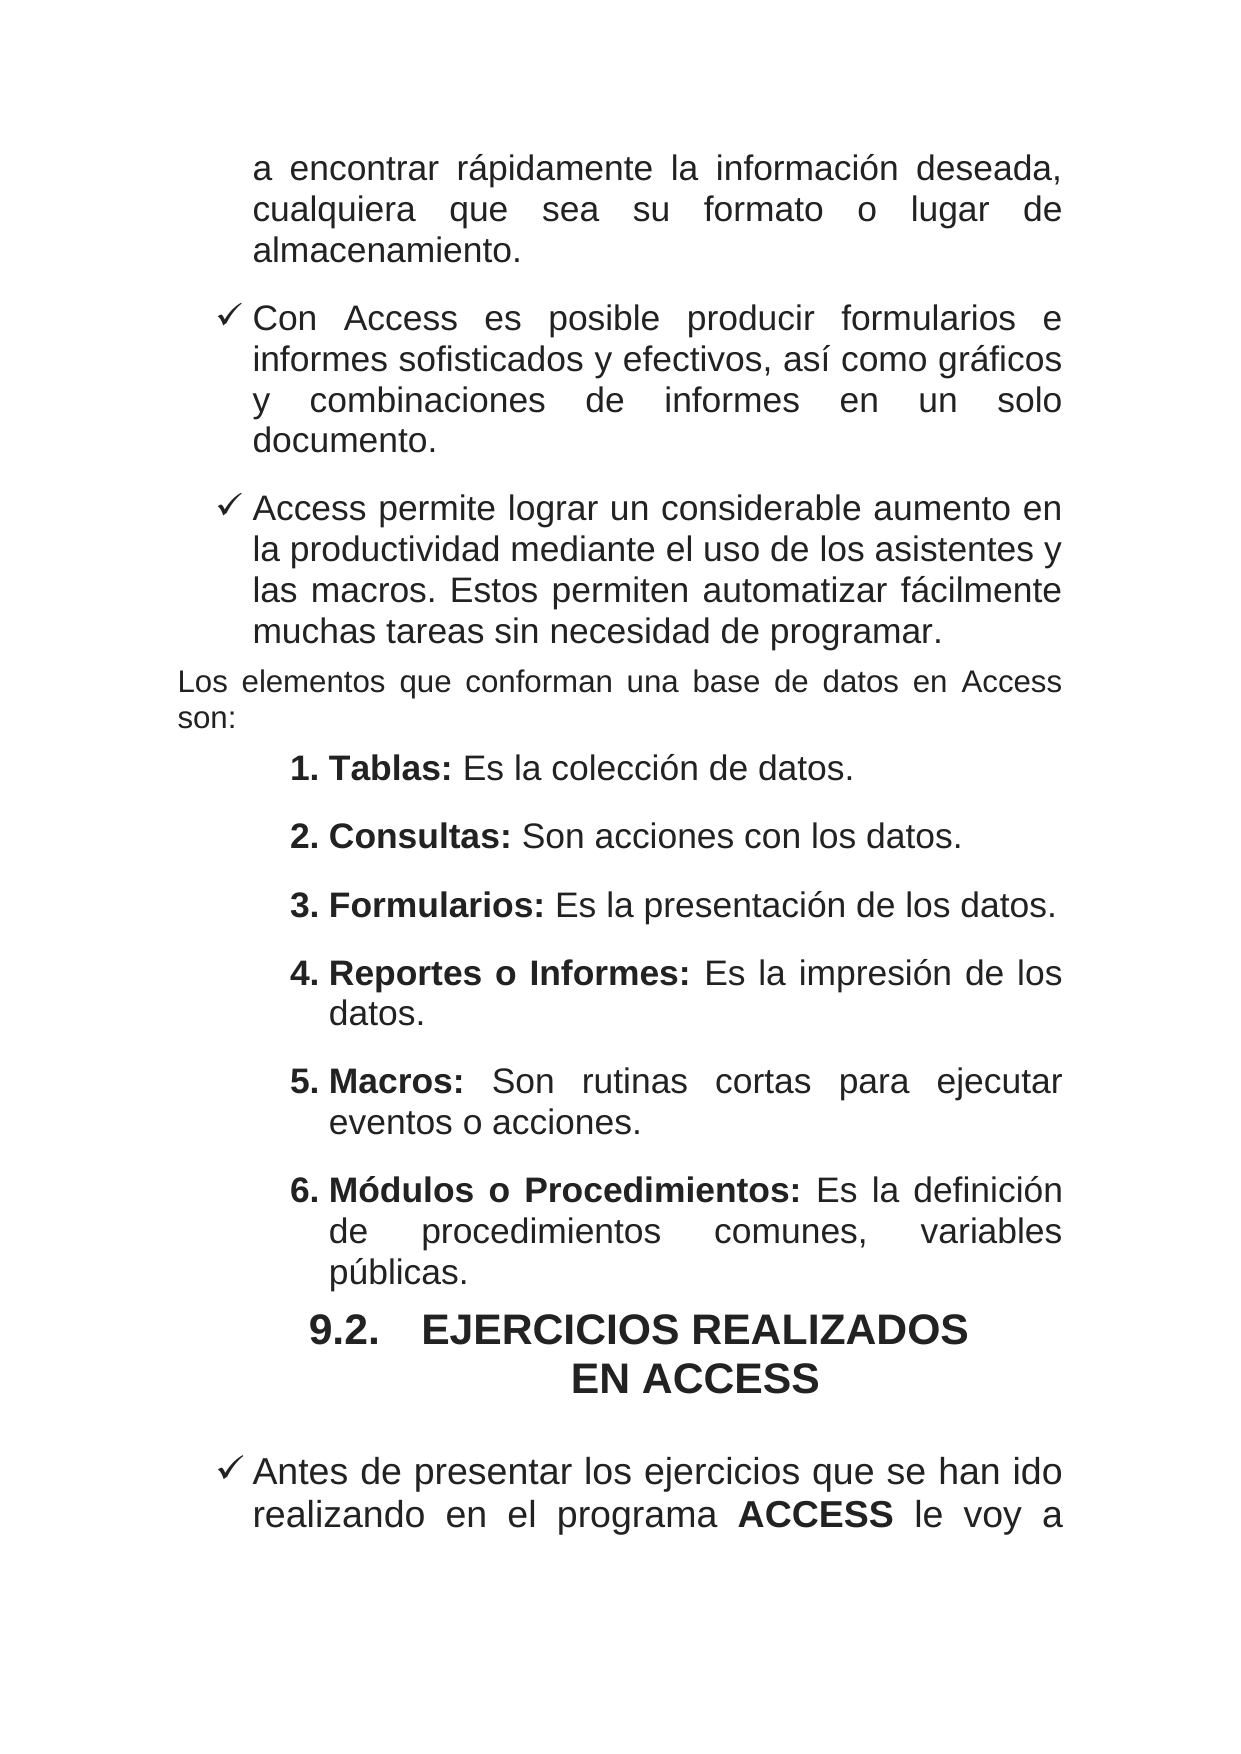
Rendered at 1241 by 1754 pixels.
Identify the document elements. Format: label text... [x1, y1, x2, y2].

list EJERCICIOS REALIZADOS EN ACCESS [215, 1304, 1063, 1402]
text Los elementos que conforman una base de datos en Access son: [177, 663, 1063, 735]
list Consultas: Son acciones con los datos. [290, 816, 1063, 856]
list Con Access es posible producir formularios e informes sofisticados y efectivos, así como gráficos y combinaciones de informes en un solo documento. [215, 297, 1063, 460]
list Access permite lograr un considerable aumento en la productividad mediante el uso de los asistentes y las macros. Estos permiten automatizar fácilmente muchas tareas sin necesidad de programar. [215, 488, 1063, 651]
list Reportes o Informes: Es la impresión de los datos. [290, 952, 1063, 1033]
list Formularios: Es la presentación de los datos. [290, 884, 1063, 924]
list Módulos o Procedimientos: Es la definición de procedimientos comunes, variables públicas. [290, 1169, 1063, 1292]
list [215, 148, 1063, 270]
list Tablas: Es la colección de datos. [290, 747, 1063, 788]
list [215, 1449, 1063, 1535]
list Macros: Son rutinas cortas para ejecutar eventos o acciones. [290, 1061, 1063, 1142]
